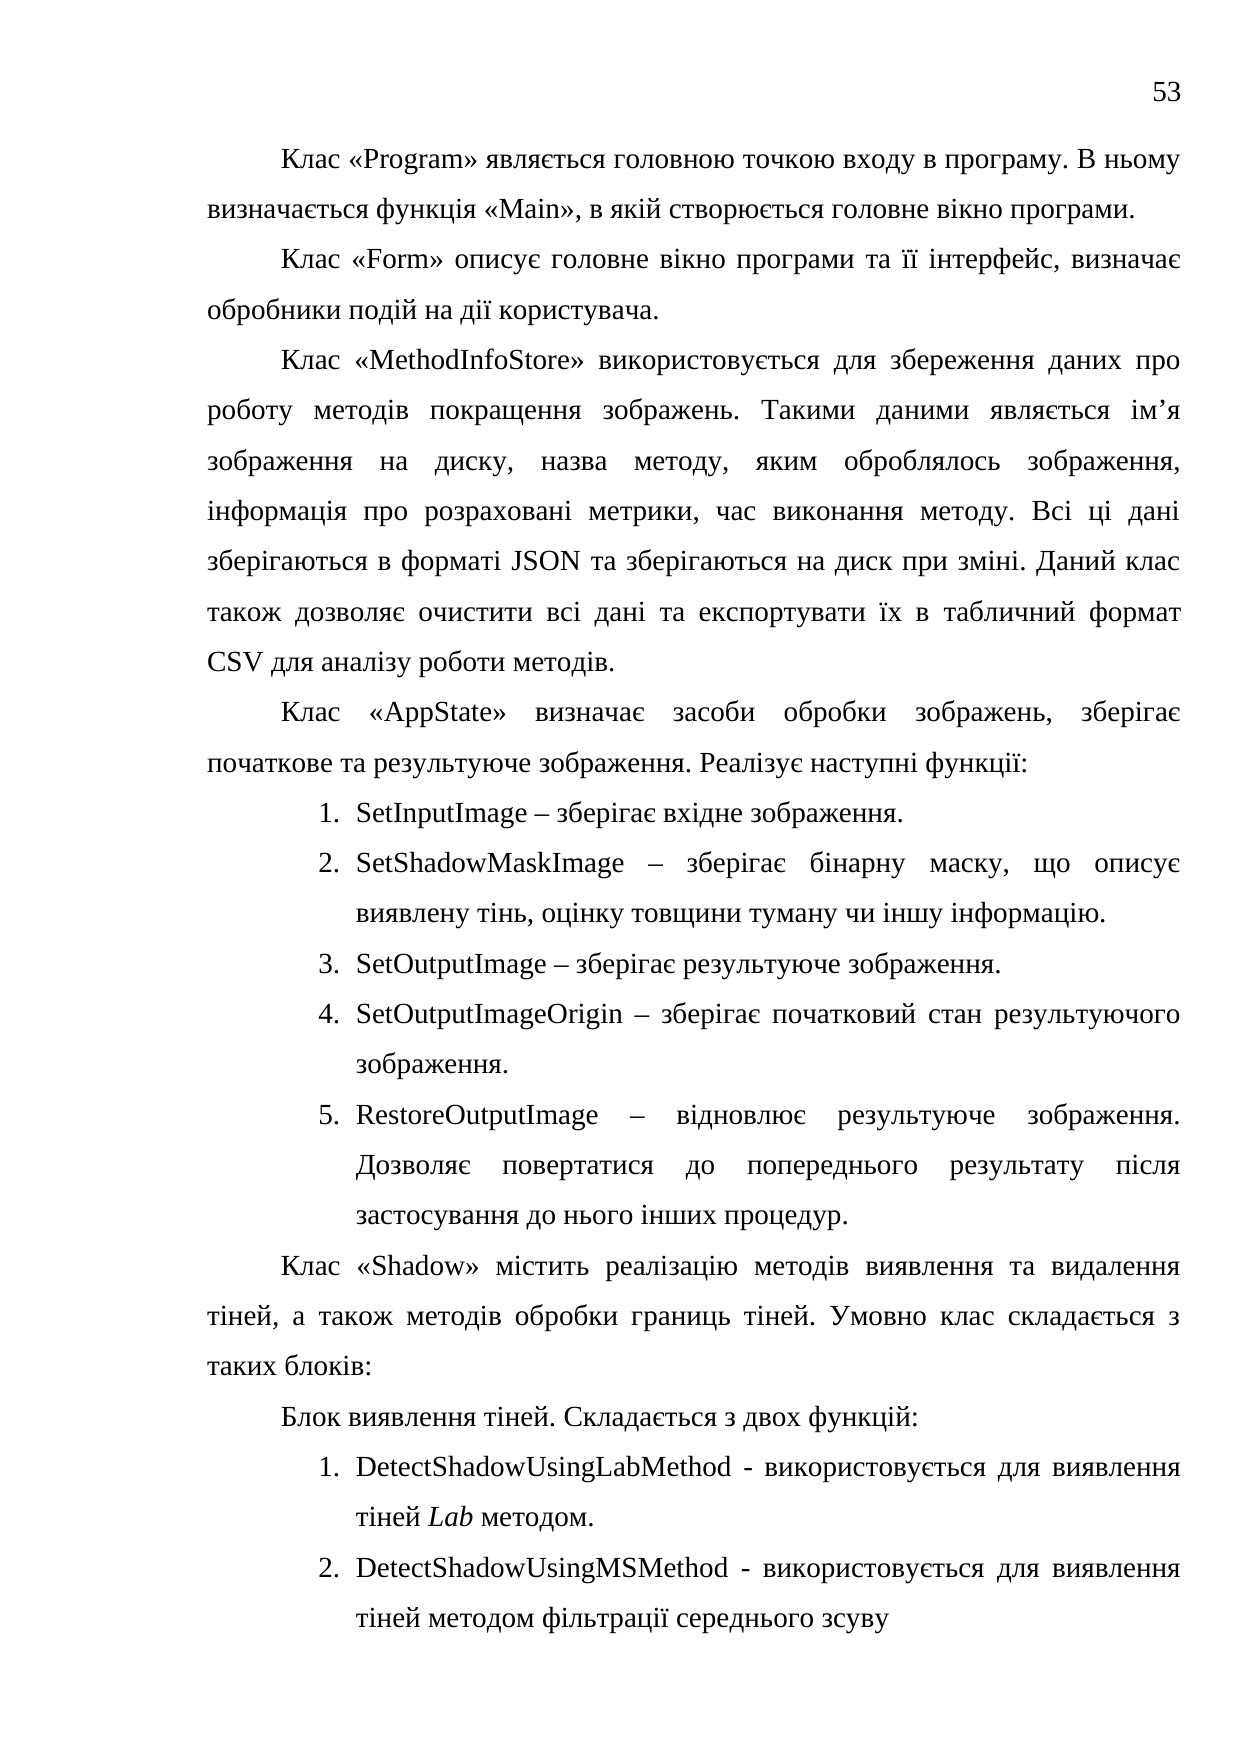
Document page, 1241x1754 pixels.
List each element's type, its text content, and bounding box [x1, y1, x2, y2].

list SetInputImage – зберігає вхідне зображення. [318, 795, 1181, 828]
list RestoreOutputImage – відновлює результуюче зображення. Дозволяє повертатися до попереднього результату після застосування до нього інших процедур. [318, 1097, 1181, 1231]
list DetectShadowUsingMSMethod - використовується для виявлення тіней методом фільтрації середнього зсуву [318, 1550, 1181, 1633]
text Клас «Shadow» містить реалізацію методів виявлення та видалення тіней, а також методів обробки границь тіней. Умовно клас складається з таких блоків: [207, 1248, 1181, 1382]
text Клас «AppState» визначає засоби обробки зображень, зберігає початкове та результуюче зображення. Реалізує наступні функції: [207, 694, 1181, 778]
text Клас «Form» описує головне вікно програми та її інтерфейс, визначає обробники подій на дії користувача. [207, 242, 1181, 325]
list DetectShadowUsingLabMethod - використовується для виявлення тіней Lab методом. [318, 1449, 1181, 1533]
list SetShadowMaskImage – зберігає бінарну маску, що описує виявлену тінь, оцінку товщини туману чи іншу інформацію. [318, 845, 1181, 929]
text Блок виявлення тіней. Складається з двох функцій: [207, 1399, 1181, 1432]
text Клас «MethodInfoStore» використовується для збереження даних про роботу методів покращення зображень. Такими даними являється ім’я зображення на диску, назва методу, яким оброблялось зображення, інформація про розраховані метрики, час виконання методу. Всі ці дані зберігаються в форматі JSON та зберігаються на диск при зміні. Даний клас також дозволяє очистити всі дані та експортувати їх в табличний формат CSV для аналізу роботи методів. [207, 342, 1181, 678]
text Клас «Program» являється головною точкою входу в програму. В ньому визначається функція «Main», в якій створюється головне вікно програми. [207, 141, 1181, 225]
list SetOutputImageOrigin – зберігає початковий стан результуючого зображення. [318, 996, 1181, 1080]
list SetOutputImage – зберігає результуюче зображення. [318, 946, 1181, 979]
